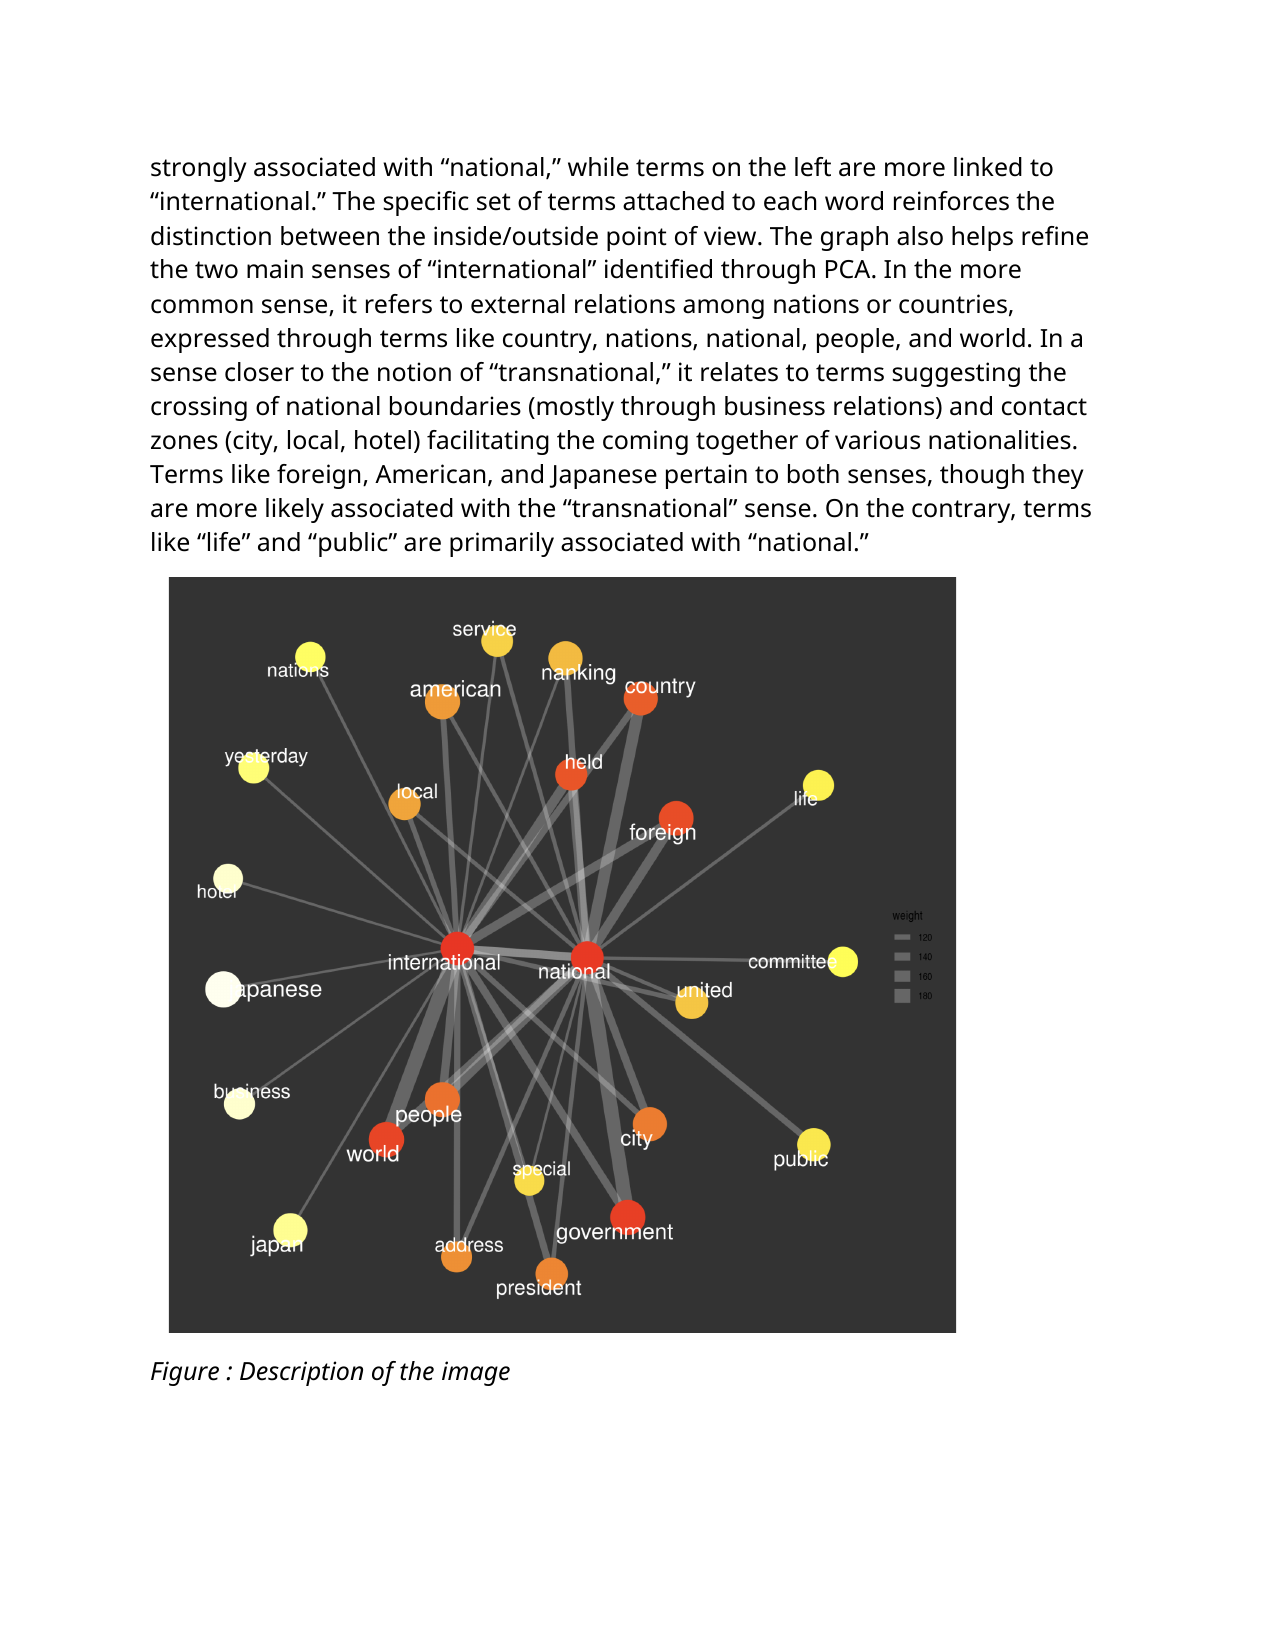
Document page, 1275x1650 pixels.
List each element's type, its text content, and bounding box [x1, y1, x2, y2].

picture [168, 577, 957, 1333]
text Figure : Description of the image [150, 1353, 1125, 1387]
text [150, 150, 1125, 559]
